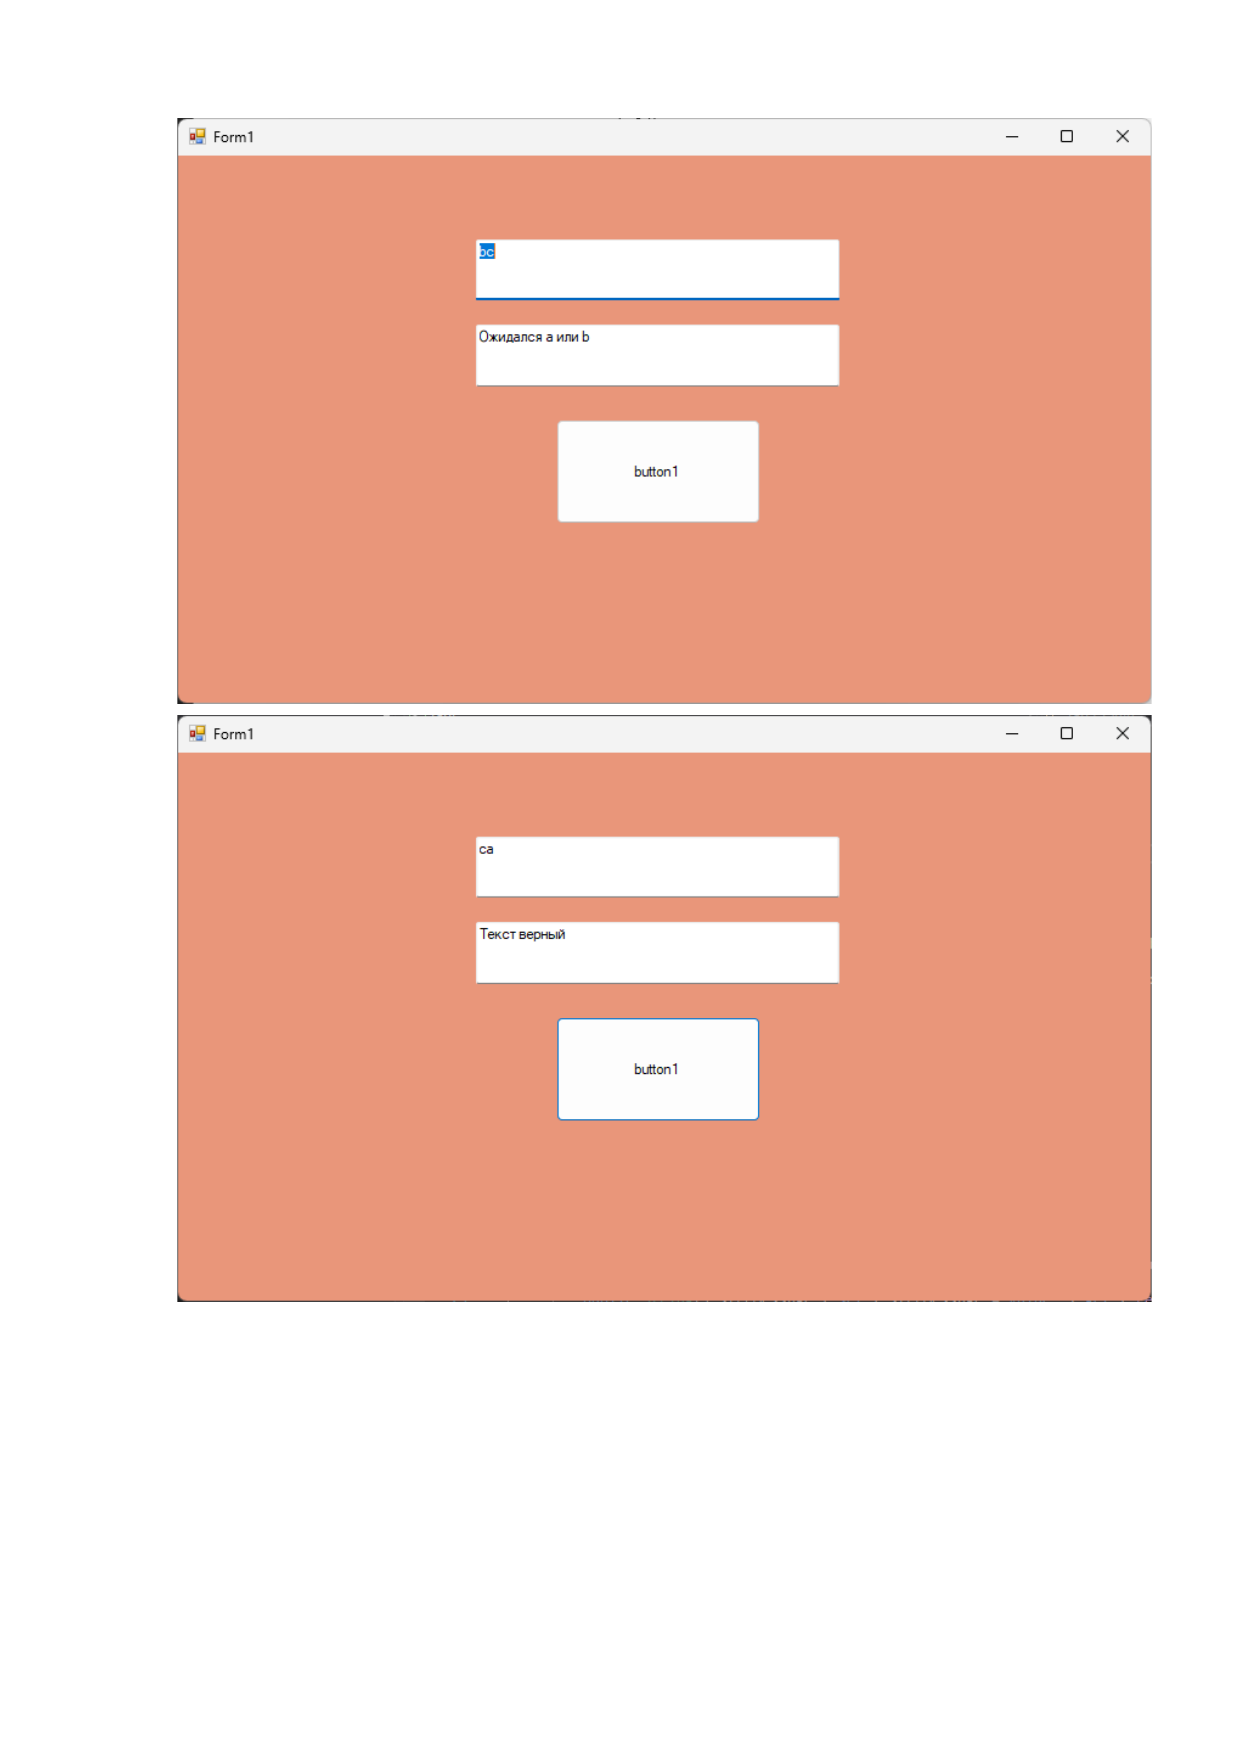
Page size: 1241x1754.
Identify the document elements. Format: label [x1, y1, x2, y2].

picture [177, 715, 1152, 1302]
picture [177, 118, 1152, 704]
